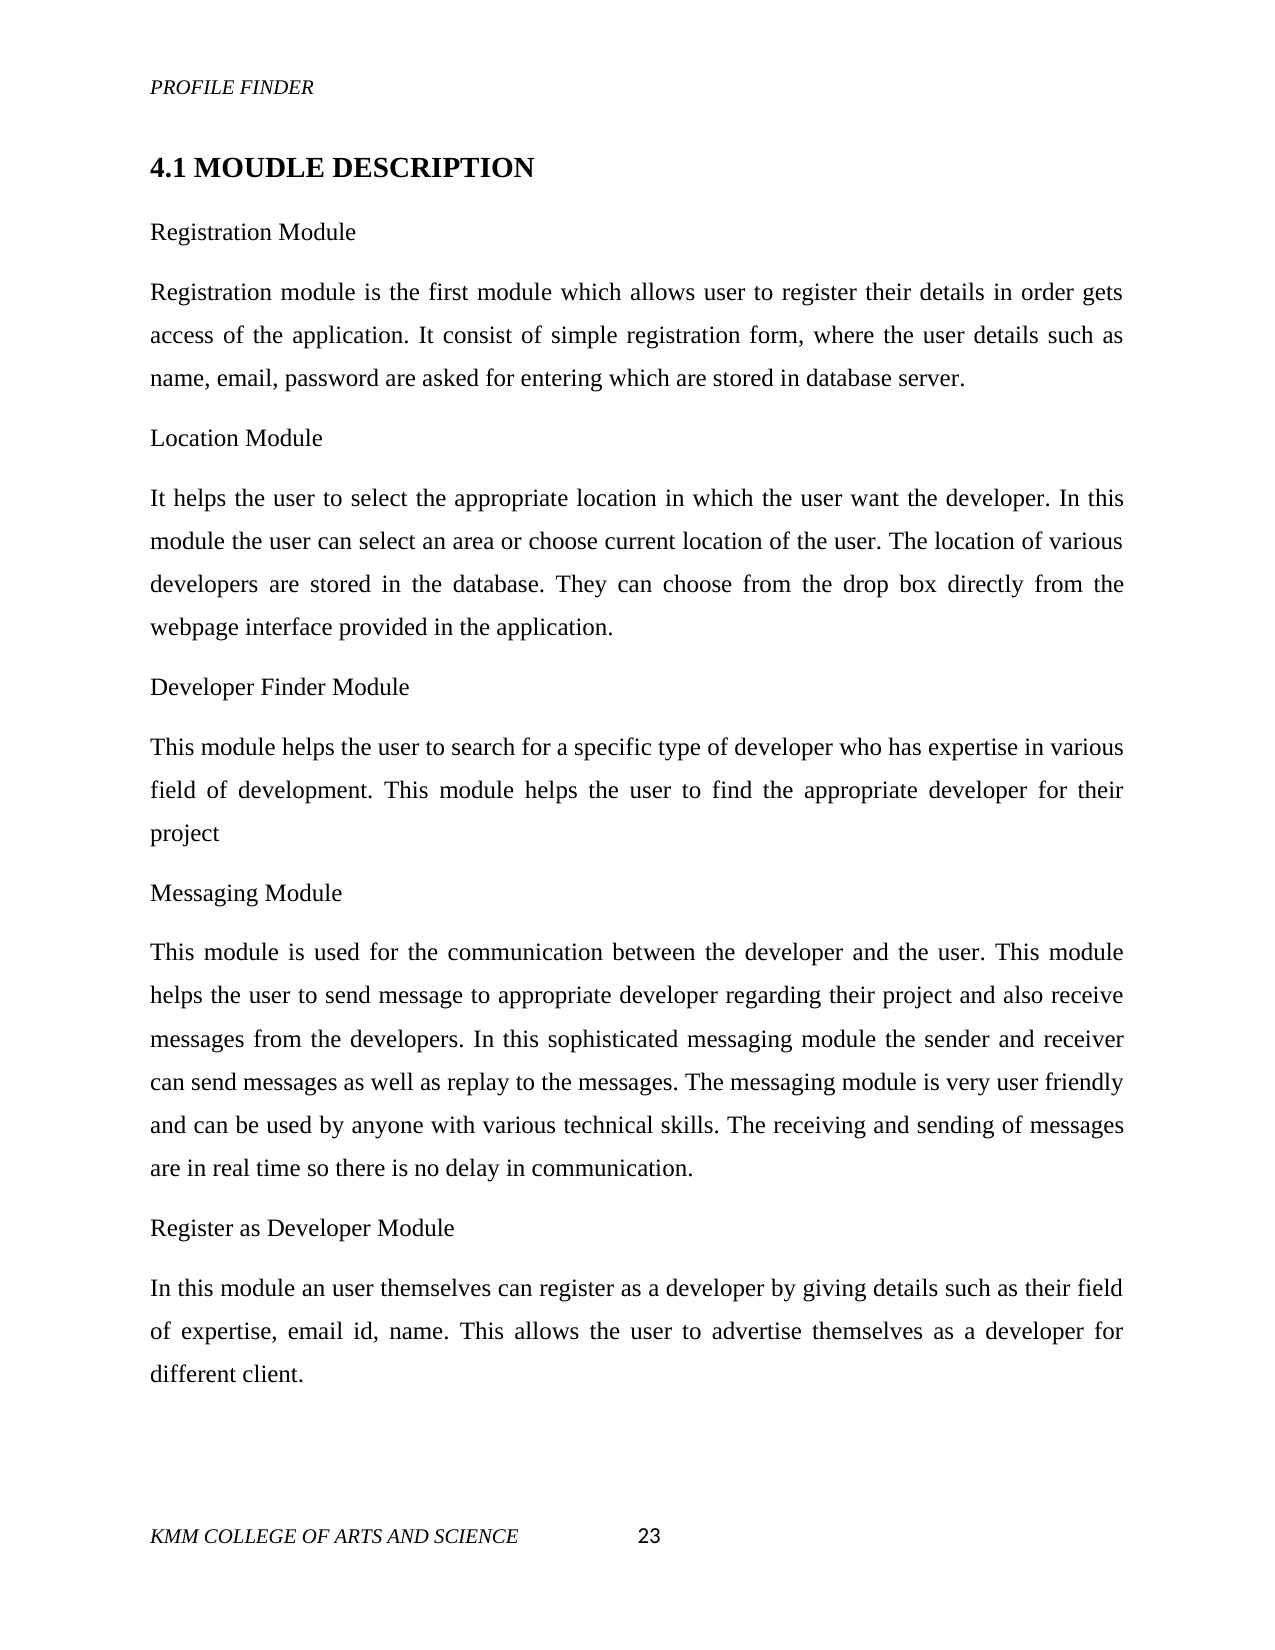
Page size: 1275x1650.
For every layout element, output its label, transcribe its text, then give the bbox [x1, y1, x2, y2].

text 4.1 MOUDLE DESCRIPTION [150, 150, 1125, 183]
text This module helps the user to search for a specific type of developer who has expertise in various field of development. This module helps the user to find the appropriate developer for their project [150, 732, 1125, 847]
text This module is used for the communication between the developer and the user. This module helps the user to send message to appropriate developer regarding their project and also receive messages from the developers. In this sophisticated messaging module the sender and receiver can send messages as well as replay to the messages. The messaging module is very user friendly and can be used by anyone with various technical skills. The receiving and sending of messages are in real time so there is no delay in communication. [150, 937, 1125, 1182]
text Registration Module [150, 217, 1125, 246]
text Registration module is the first module which allows user to register their details in order gets access of the application. It consist of simple registration form, where the user details such as name, email, password are asked for entering which are stored in database server. [150, 277, 1125, 392]
text Register as Developer Module [150, 1213, 1125, 1242]
text Messaging Module [150, 878, 1125, 906]
text Developer Finder Module [150, 672, 1125, 701]
text Location Module [150, 423, 1125, 452]
text It helps the user to select the appropriate location in which the user want the developer. In this module the user can select an area or choose current location of the user. The location of various developers are stored in the database. They can choose from the drop box directly from the webpage interface provided in the application. [150, 483, 1125, 641]
text In this module an user themselves can register as a developer by giving details such as their field of expertise, email id, name. This allows the user to advertise themselves as a developer for different client. [150, 1273, 1125, 1388]
